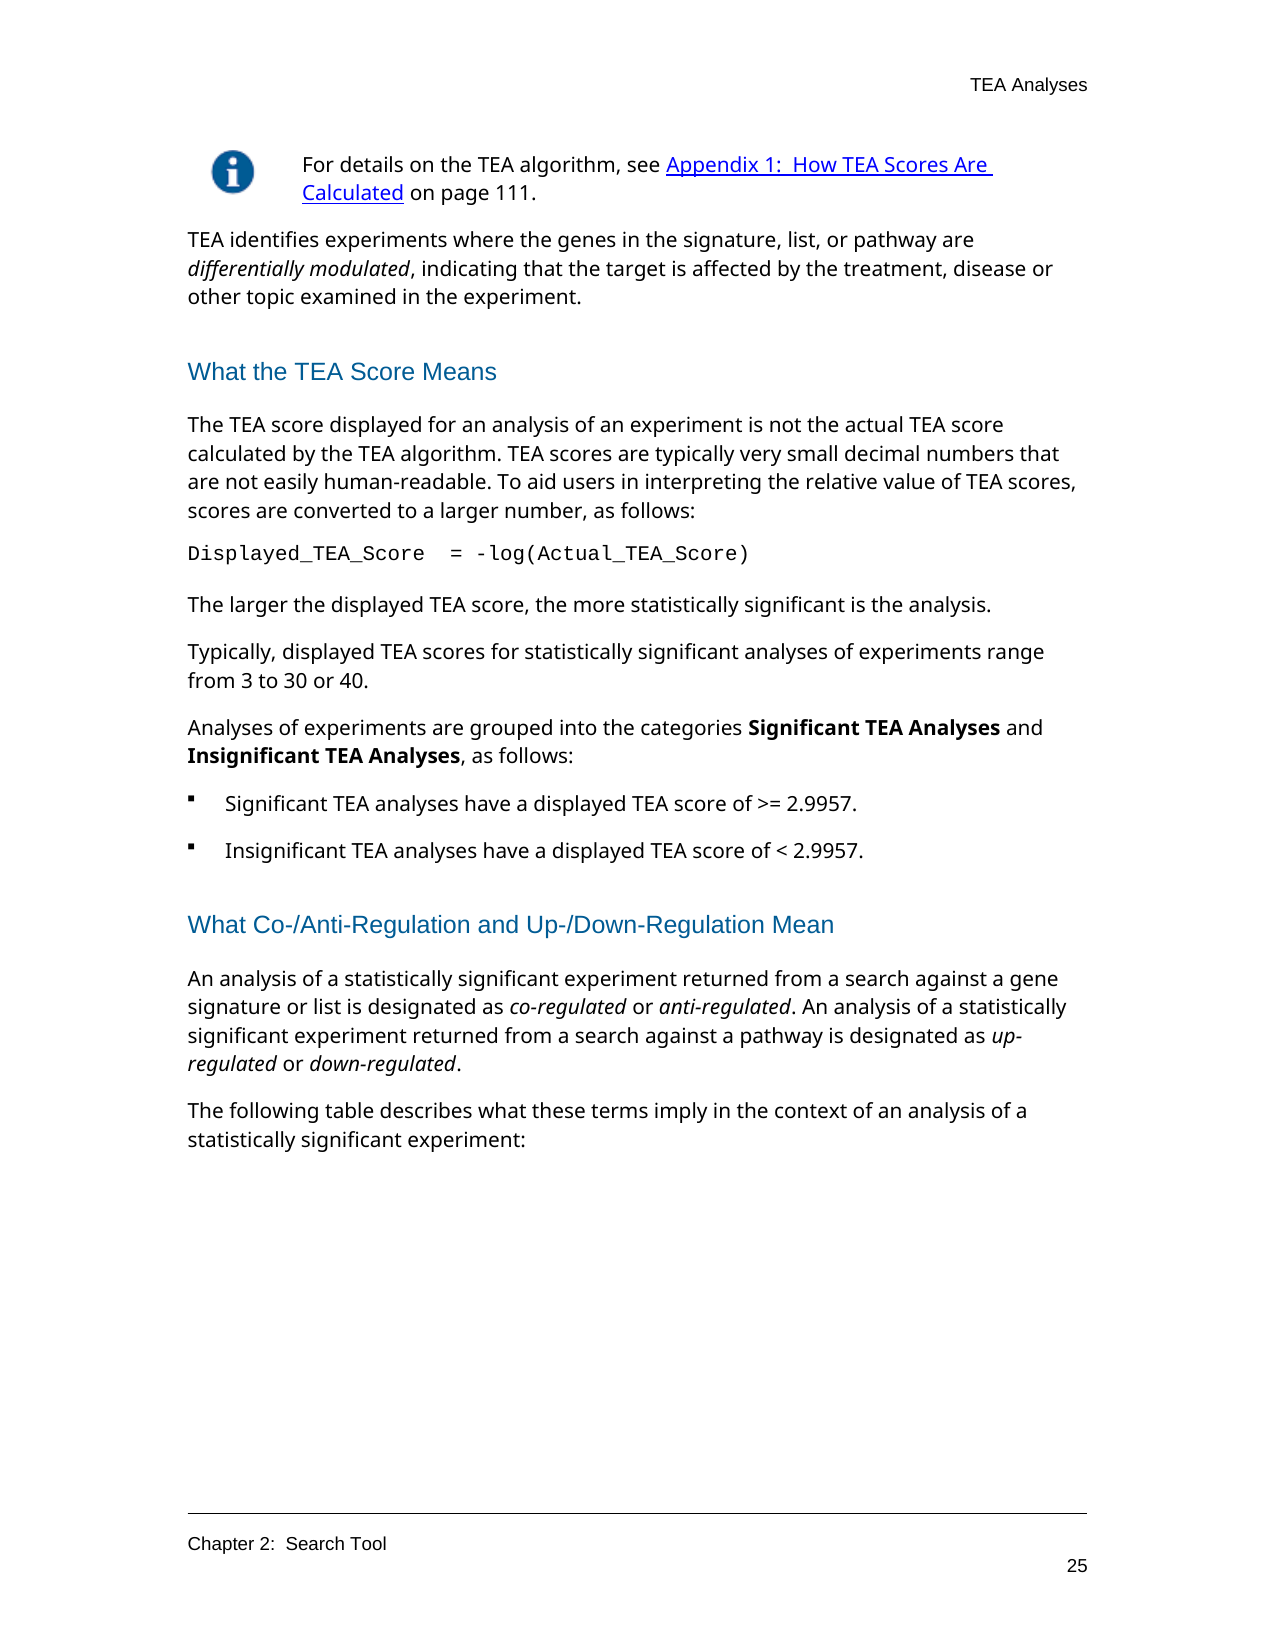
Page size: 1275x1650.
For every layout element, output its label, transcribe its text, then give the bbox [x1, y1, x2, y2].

text TEA identifies experiments where the genes in the signature, list, or pathway are differentially modulated, indicating that the target is affected by the treatment, disease or other topic examined in the experiment. [187, 226, 1087, 311]
text Analyses of experiments are grouped into the categories Significant TEA Analyses and Insignificant TEA Analyses, as follows: [187, 713, 1087, 770]
table_header [176, 150, 291, 226]
subtitle What the TEA Score Means [187, 357, 1087, 386]
text An analysis of a statistically significant experiment returned from a search against a gene signature or list is designated as co-regulated or anti-regulated. An analysis of a statistically significant experiment returned from a search against a pathway is designated as up-regulated or down-regulated. [187, 964, 1087, 1078]
text The following table describes what these terms imply in the context of an analysis of a statistically significant experiment: [187, 1096, 1087, 1153]
picture [205, 150, 262, 196]
text The larger the displayed TEA score, the more statistically significant is the analysis. [187, 590, 1087, 619]
subtitle What Co-/Anti-Regulation and Up-/Down-Regulation Mean [187, 910, 1087, 939]
list Significant TEA analyses have a displayed TEA score of >= 2.9957. [187, 789, 1087, 817]
text Typically, displayed TEA scores for statistically significant analyses of experiments range from 3 to 30 or 40. [187, 637, 1087, 694]
text The TEA score displayed for an analysis of an experiment is not the actual TEA score calculated by the TEA algorithm. TEA scores are typically very small decimal numbers that are not easily human-readable. To aid users in interpreting the relative value of TEA scores, scores are converted to a larger number, as follows: [187, 411, 1087, 524]
text Displayed_TEA_Score = -log(Actual_TEA_Score) [187, 543, 1087, 567]
list Insignificant TEA analyses have a displayed TEA score of < 2.9957. [187, 836, 1087, 864]
